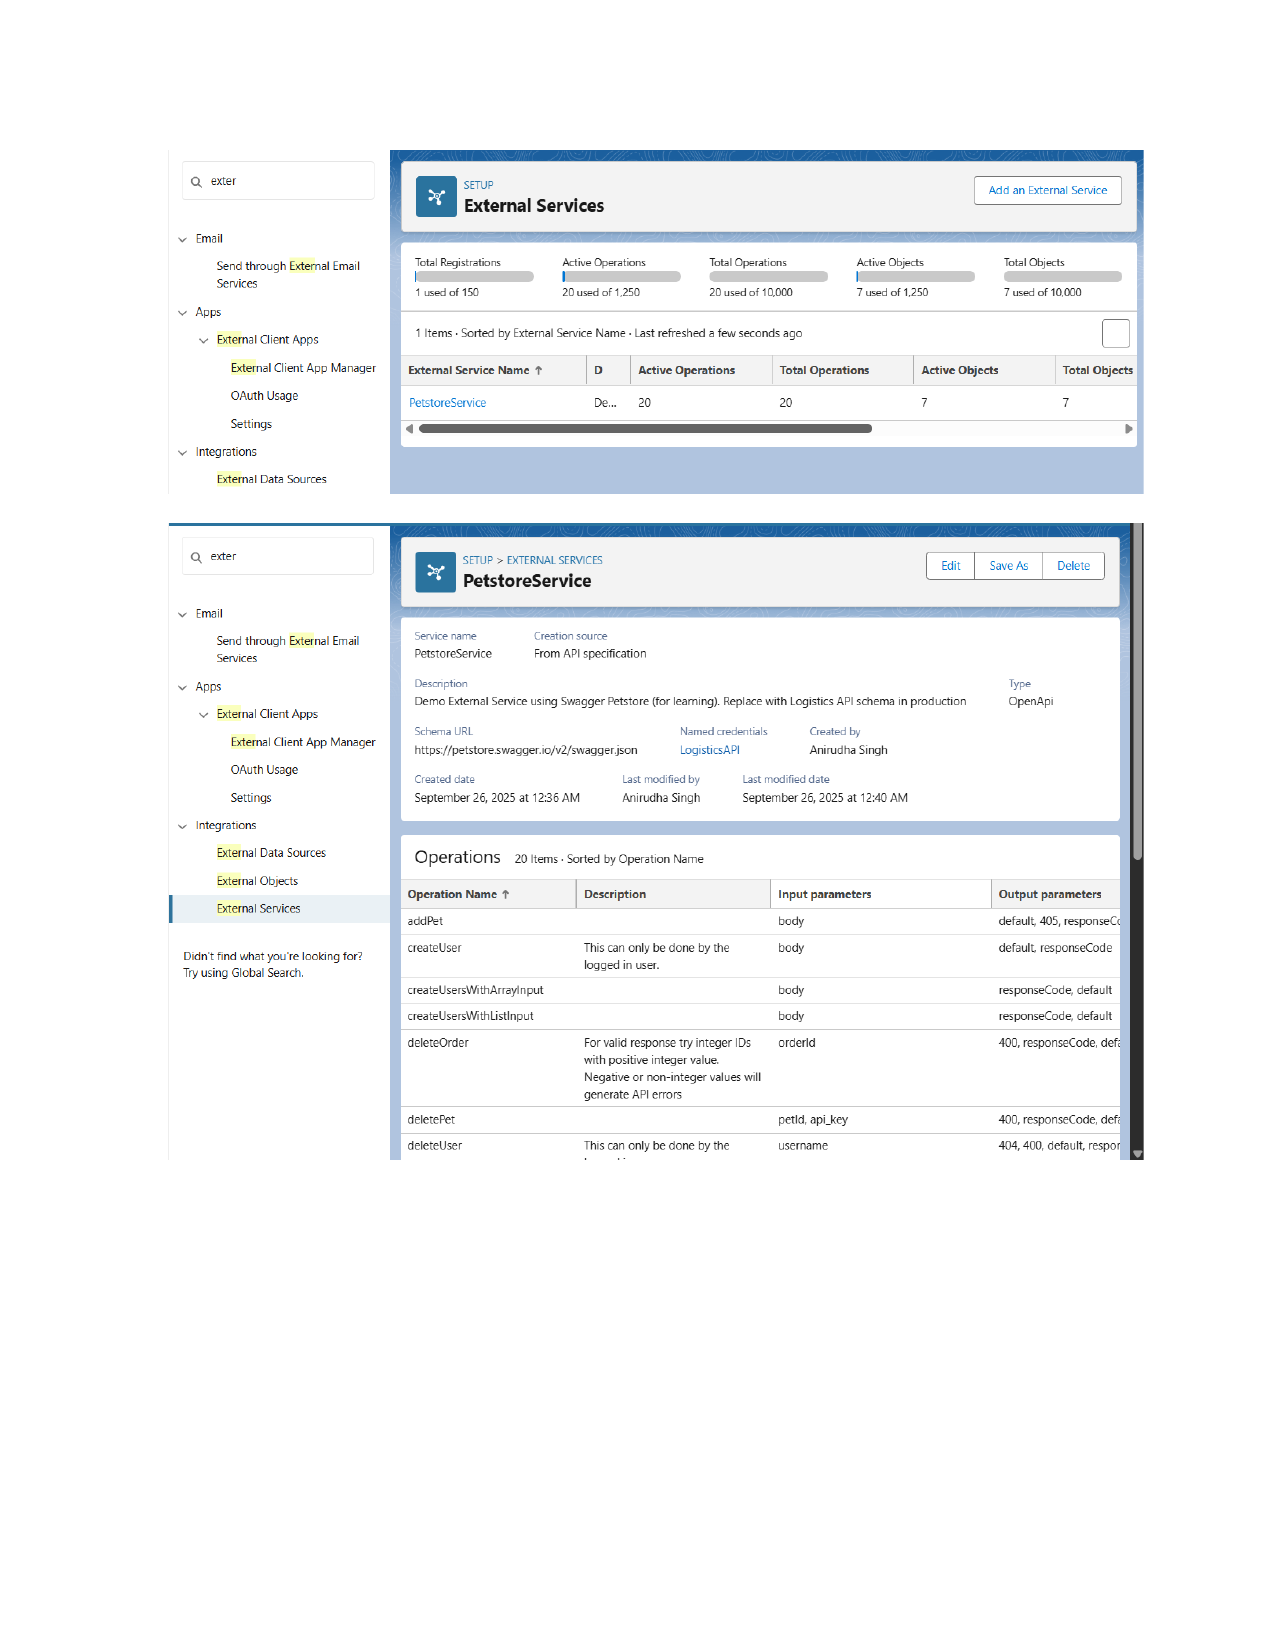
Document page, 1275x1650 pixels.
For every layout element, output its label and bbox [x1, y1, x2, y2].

picture [168, 150, 1144, 494]
picture [168, 523, 1144, 1160]
